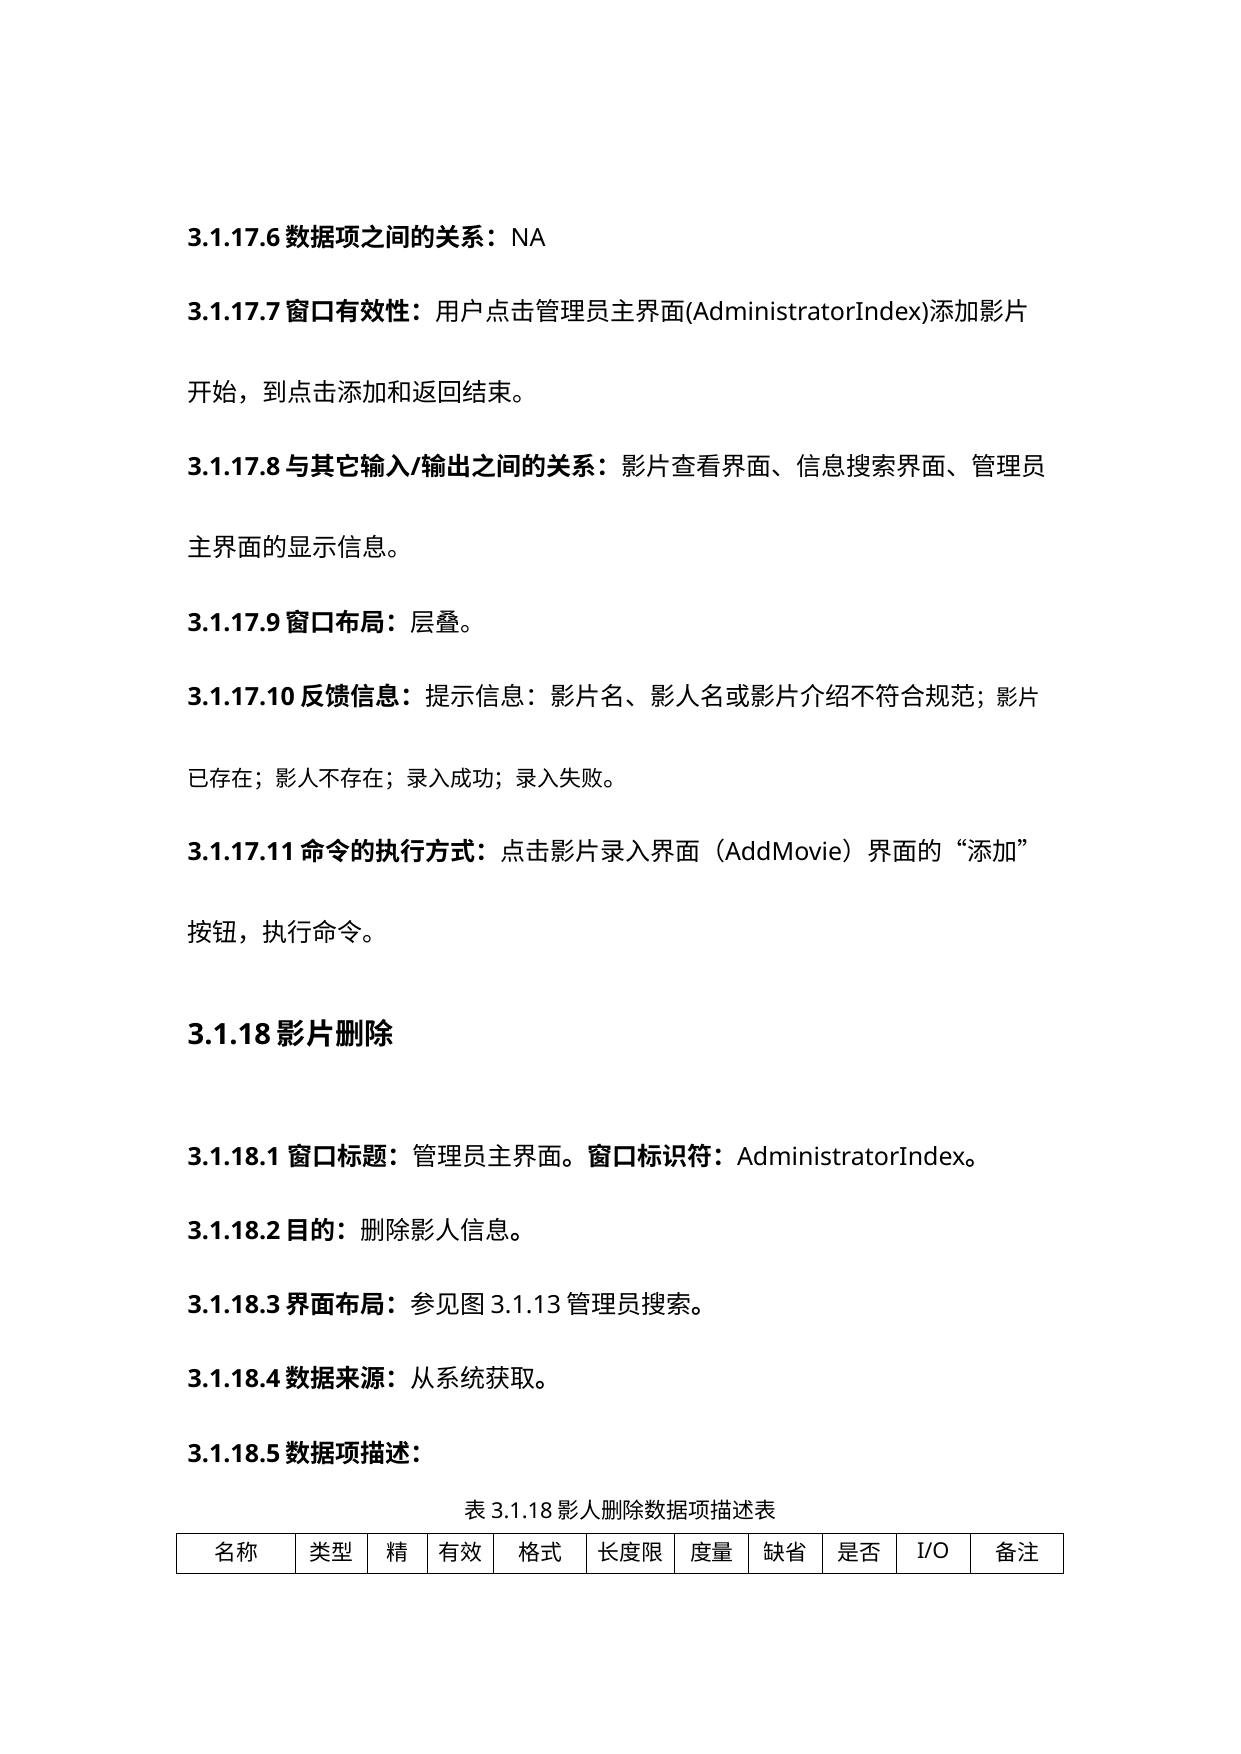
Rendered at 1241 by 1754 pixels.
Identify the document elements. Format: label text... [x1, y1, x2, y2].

table_header 缺省值 [749, 1534, 822, 1573]
text 3.1.17.6数据项之间的关系：NA [187, 203, 1053, 268]
subtitle 3.1.18影片删除 [187, 999, 1053, 1064]
text 3.1.18.5数据项描述： [187, 1419, 1053, 1484]
table_header 有效范围 [428, 1534, 493, 1573]
table_header I/O [897, 1534, 970, 1573]
text 3.1.18.2目的：删除影人信息。 [187, 1196, 1053, 1261]
text 3.1.17.8与其它输入/输出之间的关系：影片查看界面、信息搜索界面、管理员主界面的显示信息。 [187, 432, 1053, 578]
table_header 精度 [368, 1534, 427, 1573]
table_header 类型 [296, 1534, 367, 1573]
text 3.1.18.3界面布局：参见图3.1.13管理员搜索。 [187, 1271, 1053, 1336]
table_header 长度限制 [587, 1534, 674, 1573]
text 3.1.17.7窗口有效性：用户点击管理员主界面(AdministratorIndex)添加影片开始，到点击添加和返回结束。 [187, 277, 1053, 423]
text 3.1.17.9窗口布局：层叠。 [187, 588, 1053, 653]
text 3.1.17.11命令的执行方式：点击影片录入界面（AddMovie）界面的“添加”按钮，执行命令。 [187, 817, 1053, 963]
table_header 是否可为空 [823, 1534, 896, 1573]
text 3.1.18.4数据来源：从系统获取。 [187, 1344, 1053, 1409]
text 3.1.17.10反馈信息：提示信息：影片名、影人名或影片介绍不符合规范；影片已存在；影人不存在；录入成功；录入失败。 [187, 662, 1053, 808]
text 3.1.18.1 窗口标题：管理员主界面。窗口标识符：AdministratorIndex。 [187, 1122, 1053, 1187]
table_header 名称 [177, 1534, 295, 1573]
text 表3.1.18影人删除数据项描述表 [187, 1493, 1053, 1525]
table_header 格式 [494, 1534, 586, 1573]
table_header 备注 [971, 1534, 1063, 1573]
table_header 度量单位 [675, 1534, 748, 1573]
